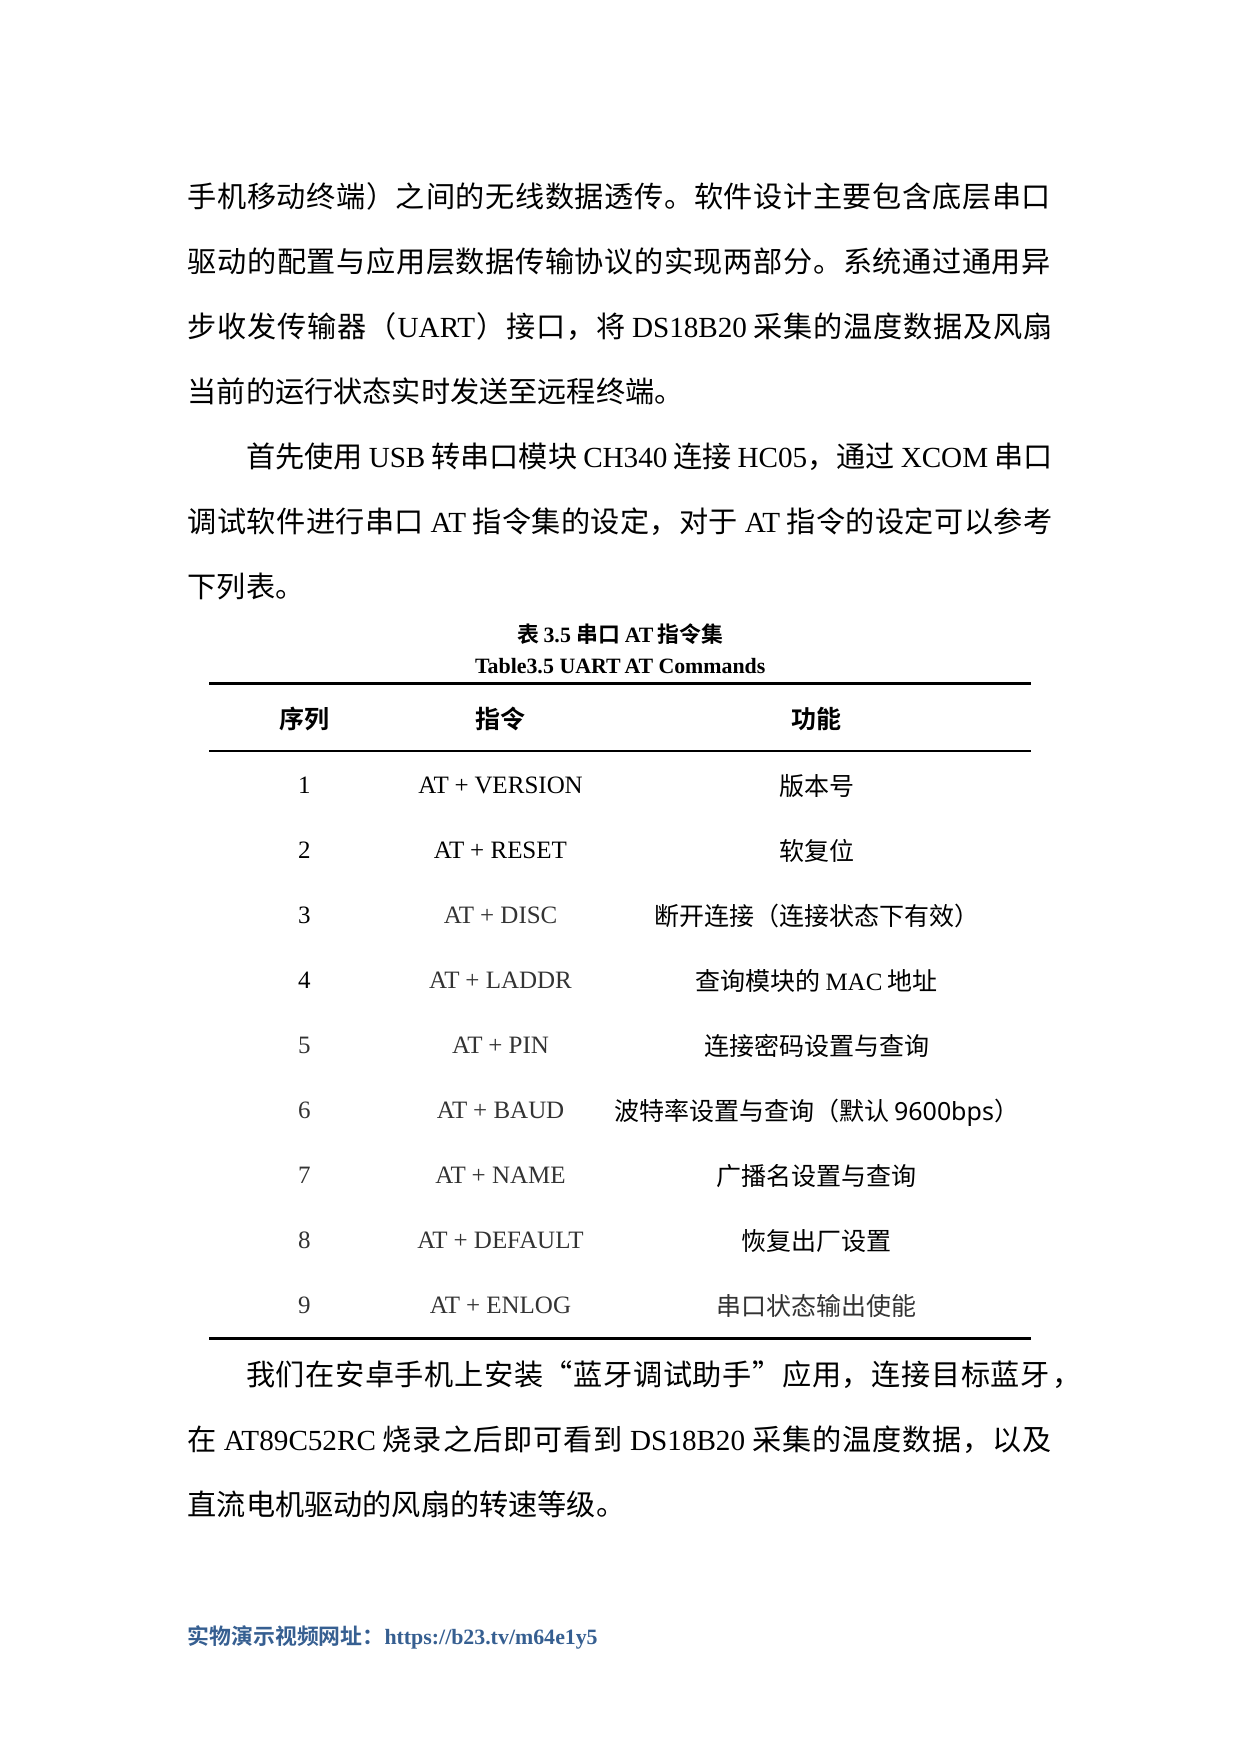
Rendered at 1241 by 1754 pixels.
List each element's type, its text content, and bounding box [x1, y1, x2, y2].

table_cell 版本号 [602, 752, 1031, 817]
table_header 功能 [602, 685, 1031, 750]
table_cell AT + DISC [399, 882, 602, 947]
text Table3.5 UART AT Commands [187, 649, 1053, 682]
table_cell AT + PIN [399, 1012, 602, 1077]
table_cell 4 [209, 947, 399, 1012]
table_cell 查询模块的MAC地址 [602, 947, 1031, 1012]
table_header 序列 [209, 685, 399, 750]
table_cell 6 [209, 1077, 399, 1142]
text 首先使用USB转串口模块CH340连接HC05，通过XCOM串口调试软件进行串口AT指令集的设定，对于AT指令的设定可以参考下列表。 [187, 422, 1053, 617]
table_cell AT + BAUD [399, 1077, 602, 1142]
text 表3.5 串口AT指令集 [187, 617, 1053, 649]
table_cell 1 [209, 752, 399, 817]
table_cell AT + ENLOG [399, 1272, 602, 1337]
table_cell 广播名设置与查询 [602, 1142, 1031, 1207]
table_cell 连接密码设置与查询 [602, 1012, 1031, 1077]
table_cell 7 [209, 1142, 399, 1207]
text 我们在安卓手机上安装“蓝牙调试助手”应用，连接目标蓝牙，在AT89C52RC烧录之后即可看到DS18B20采集的温度数据，以及直流电机驱动的风扇的转速等级。 [187, 1340, 1053, 1535]
table_cell 恢复出厂设置 [602, 1207, 1031, 1272]
table_cell AT + LADDR [399, 947, 602, 1012]
table_cell 断开连接（连接状态下有效） [602, 882, 1031, 947]
table_cell 2 [209, 817, 399, 882]
table_header 指令 [399, 685, 602, 750]
table_cell 9 [209, 1272, 399, 1337]
table_cell 5 [209, 1012, 399, 1077]
table_cell 软复位 [602, 817, 1031, 882]
table_cell AT + VERSION [399, 752, 602, 817]
table_cell AT + RESET [399, 817, 602, 882]
table_cell 3 [209, 882, 399, 947]
table_cell AT + NAME [399, 1142, 602, 1207]
table_cell AT + DEFAULT [399, 1207, 602, 1272]
table_cell 串口状态输出使能 [602, 1272, 1031, 1337]
table_cell 8 [209, 1207, 399, 1272]
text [187, 162, 1053, 422]
table_cell 波特率设置与查询（默认9600bps） [602, 1077, 1031, 1142]
